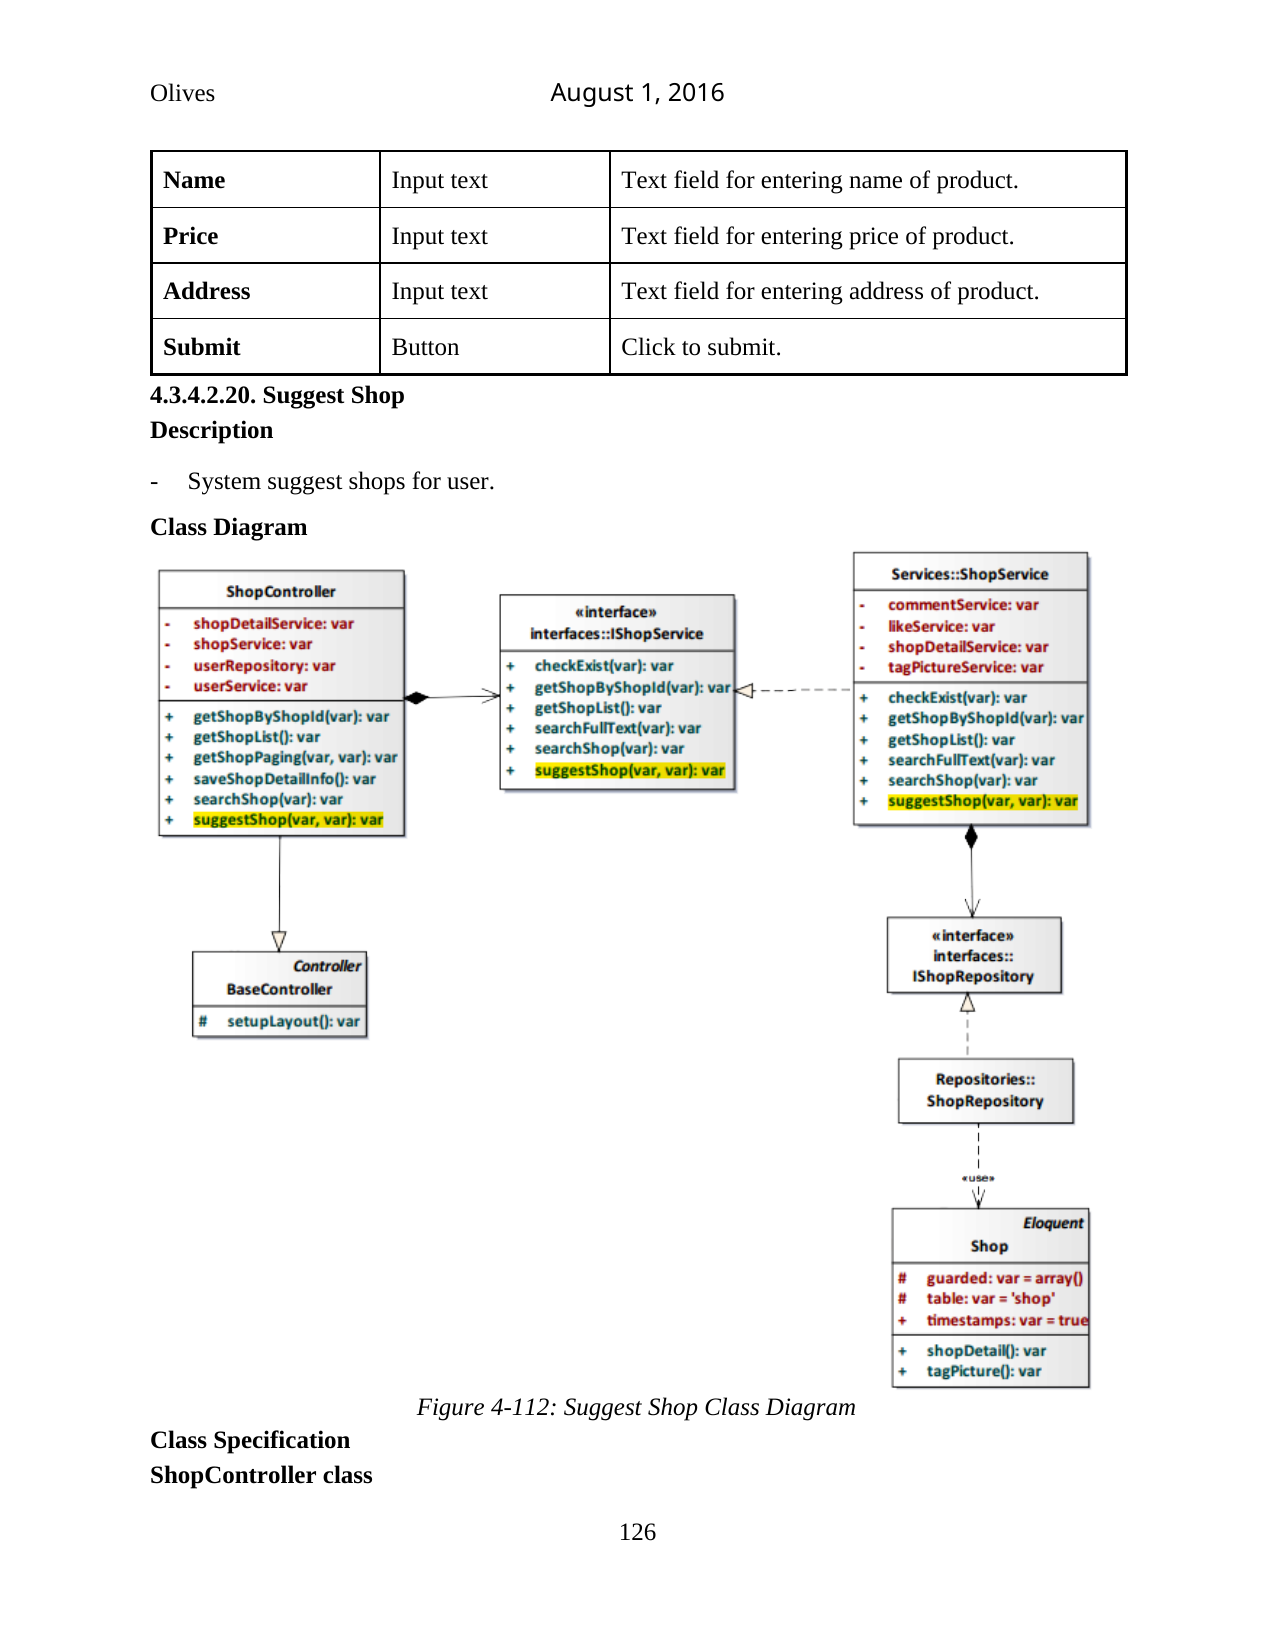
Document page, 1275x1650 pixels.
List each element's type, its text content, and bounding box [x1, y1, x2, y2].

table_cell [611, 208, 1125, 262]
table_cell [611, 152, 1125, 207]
subtitle Class Specification [150, 1425, 1125, 1454]
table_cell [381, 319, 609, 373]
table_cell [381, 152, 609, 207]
subtitle Description [150, 415, 1125, 444]
subtitle Class Diagram [150, 512, 1125, 541]
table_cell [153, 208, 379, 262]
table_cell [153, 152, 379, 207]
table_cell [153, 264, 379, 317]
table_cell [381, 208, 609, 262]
subtitle ShopController class [150, 1460, 1125, 1489]
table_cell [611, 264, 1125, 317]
picture [771, 1400, 780, 1407]
subtitle 4.3.4.2.20. Suggest Shop [150, 380, 1125, 409]
picture [150, 542, 1125, 1407]
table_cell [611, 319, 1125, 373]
list System suggest shops for user. [150, 461, 1125, 497]
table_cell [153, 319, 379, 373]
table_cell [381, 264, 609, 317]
